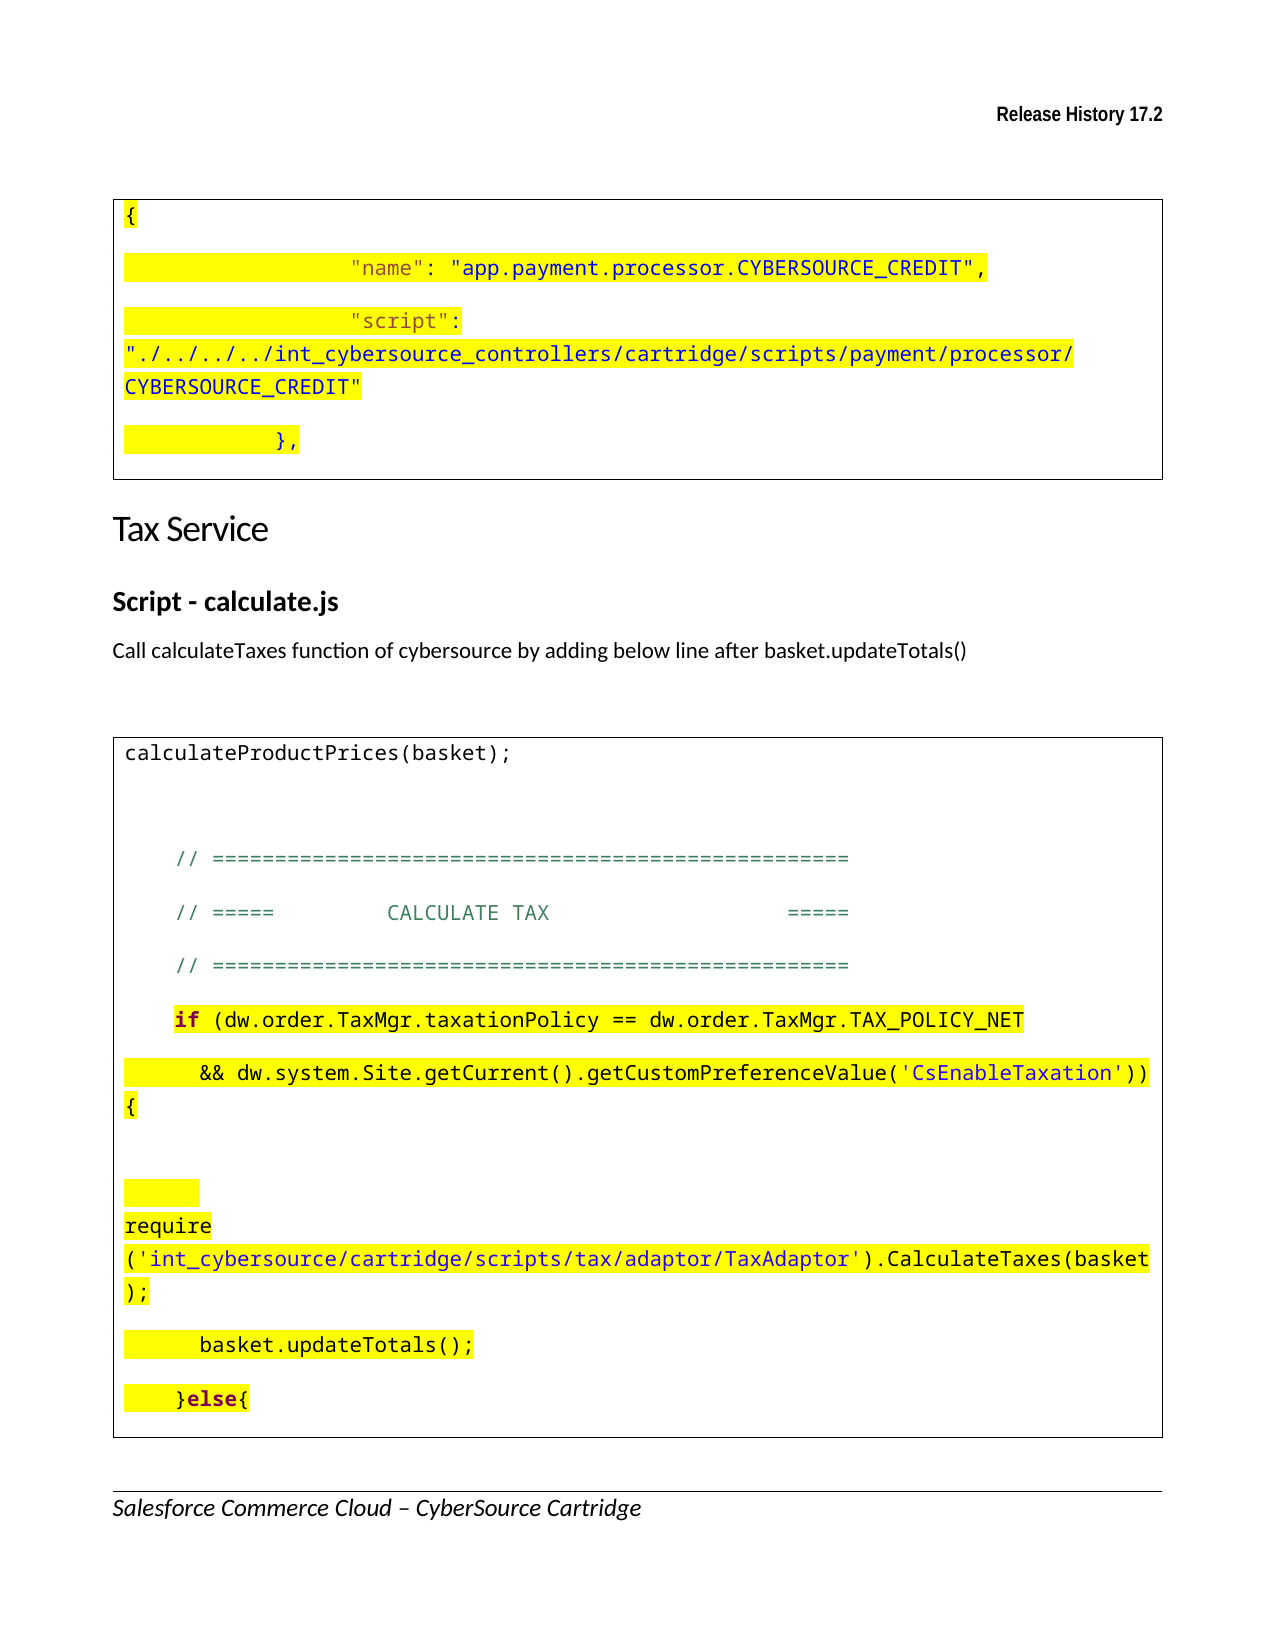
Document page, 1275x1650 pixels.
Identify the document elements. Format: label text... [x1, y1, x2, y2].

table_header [114, 738, 1162, 1437]
subtitle Script - calculate.js [112, 583, 1162, 618]
subtitle Tax Service [112, 505, 1162, 551]
table_header { "name": "app.payment.processor.CYBERSOURCE_CREDIT", "script": "./../../../int_cybersource_controllers/cartridge/scripts/payment/processor/CYBERSOURCE_CREDIT" }, [114, 200, 1162, 479]
subtitle Call calculateTaxes function of cybersource by adding below line after basket.updateTotals() [112, 636, 1162, 664]
